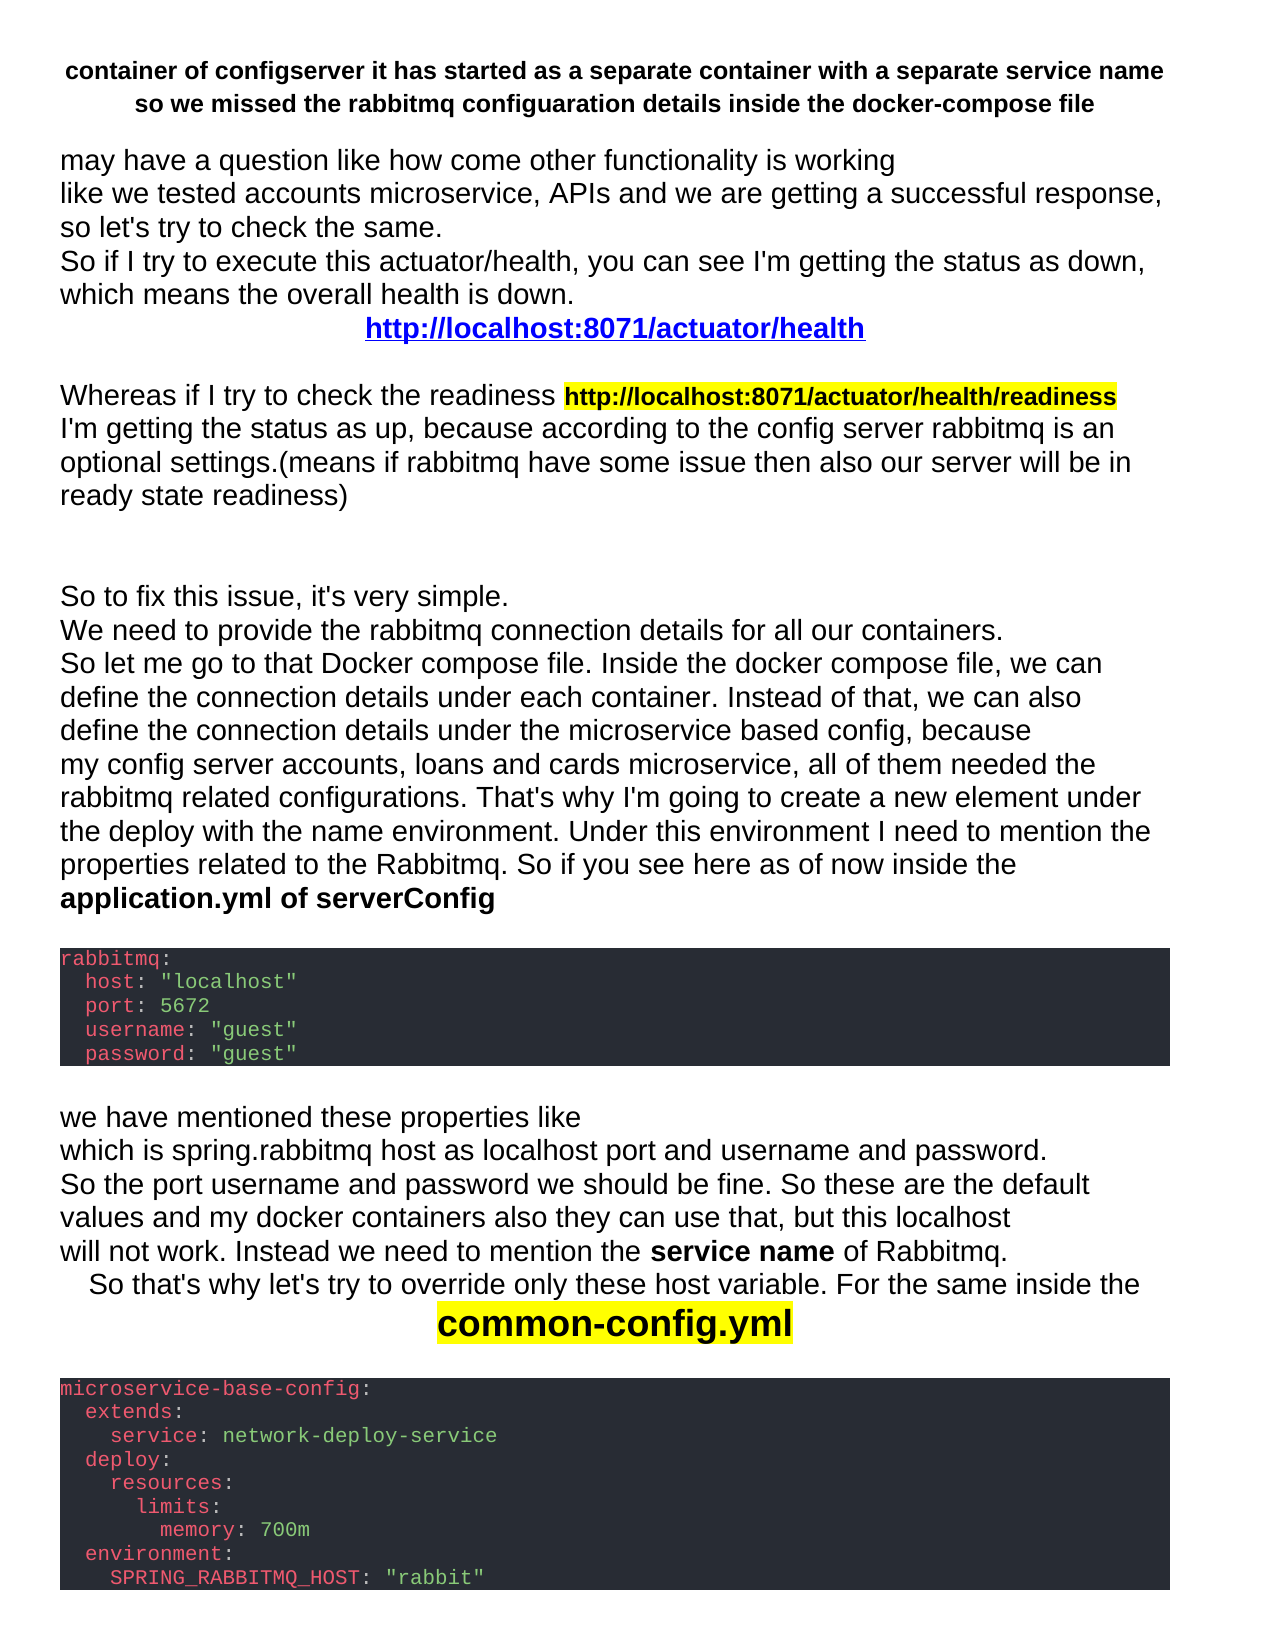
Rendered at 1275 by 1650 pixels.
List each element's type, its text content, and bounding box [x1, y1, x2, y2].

text rabbitmq: host: "localhost" port: 5672 username: "guest" password: "guest" [60, 948, 1170, 1066]
text my config server accounts, loans and cards microservice, all of them needed the rabbitmq related configurations. That's why I'm going to create a new element under the deploy with the name environment. Under this environment I need to mention the properties related to the Rabbitmq. So if you see here as of now inside the application.yml of serverConfig [60, 747, 1170, 914]
text I'm getting the status as up, because according to the config server rabbitmq is an optional settings.(means if rabbitmq have some issue then also our server will be in ready state readiness) [60, 411, 1170, 512]
text So let me go to that Docker compose file. Inside the docker compose file, we can define the connection details under each container. Instead of that, we can also define the connection details under the microservice based config, because [60, 646, 1170, 747]
text So that's why let's try to override only these host variable. For the same inside the common-config.yml [60, 1267, 1170, 1344]
text microservice-base-config: extends: service: network-deploy-service deploy: resources: limits: memory: 700m environment: SPRING_RABBITMQ_HOST: "rabbit" [60, 1378, 1170, 1590]
text We need to provide the rabbitmq connection details for all our containers. [60, 612, 1170, 646]
text http://localhost:8071/actuator/health [60, 311, 1170, 344]
text which is spring.rabbitmq host as localhost port and username and password. [60, 1133, 1170, 1167]
text may have a question like how come other functionality is working [60, 143, 1170, 176]
text So to fix this issue, it's very simple. [60, 512, 1170, 612]
text Whereas if I try to check the readiness http://localhost:8071/actuator/health/readiness [60, 378, 1170, 411]
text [60, 56, 1170, 118]
text like we tested accounts microservice, APIs and we are getting a successful response, so let's try to check the same. [60, 176, 1170, 243]
text will not work. Instead we need to mention the service name of Rabbitmq. [60, 1234, 1170, 1267]
text So if I try to execute this actuator/health, you can see I'm getting the status as down, which means the overall health is down. [60, 243, 1170, 311]
text we have mentioned these properties like [60, 1100, 1170, 1133]
text So the port username and password we should be fine. So these are the default values and my docker containers also they can use that, but this localhost [60, 1167, 1170, 1234]
